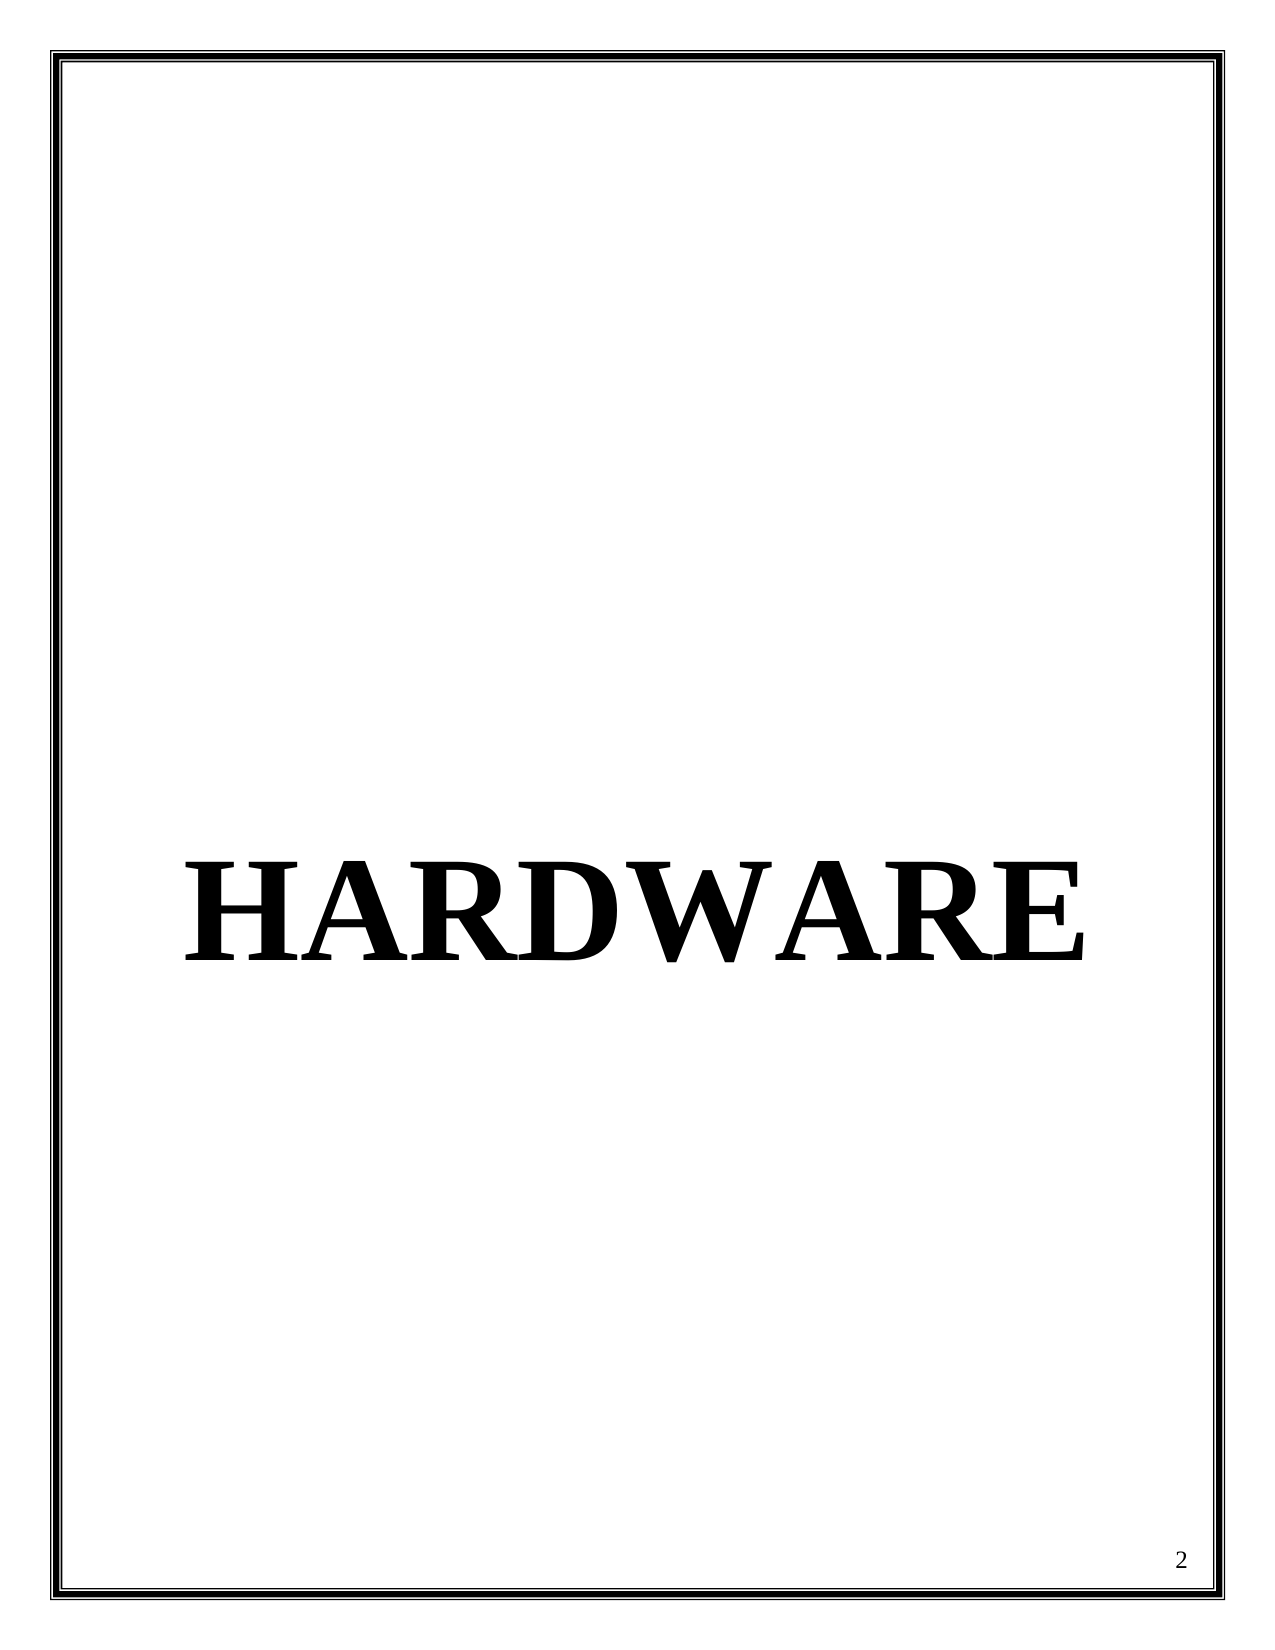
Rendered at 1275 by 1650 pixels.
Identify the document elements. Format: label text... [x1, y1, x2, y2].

subtitle HARDWARE [183, 821, 1212, 993]
